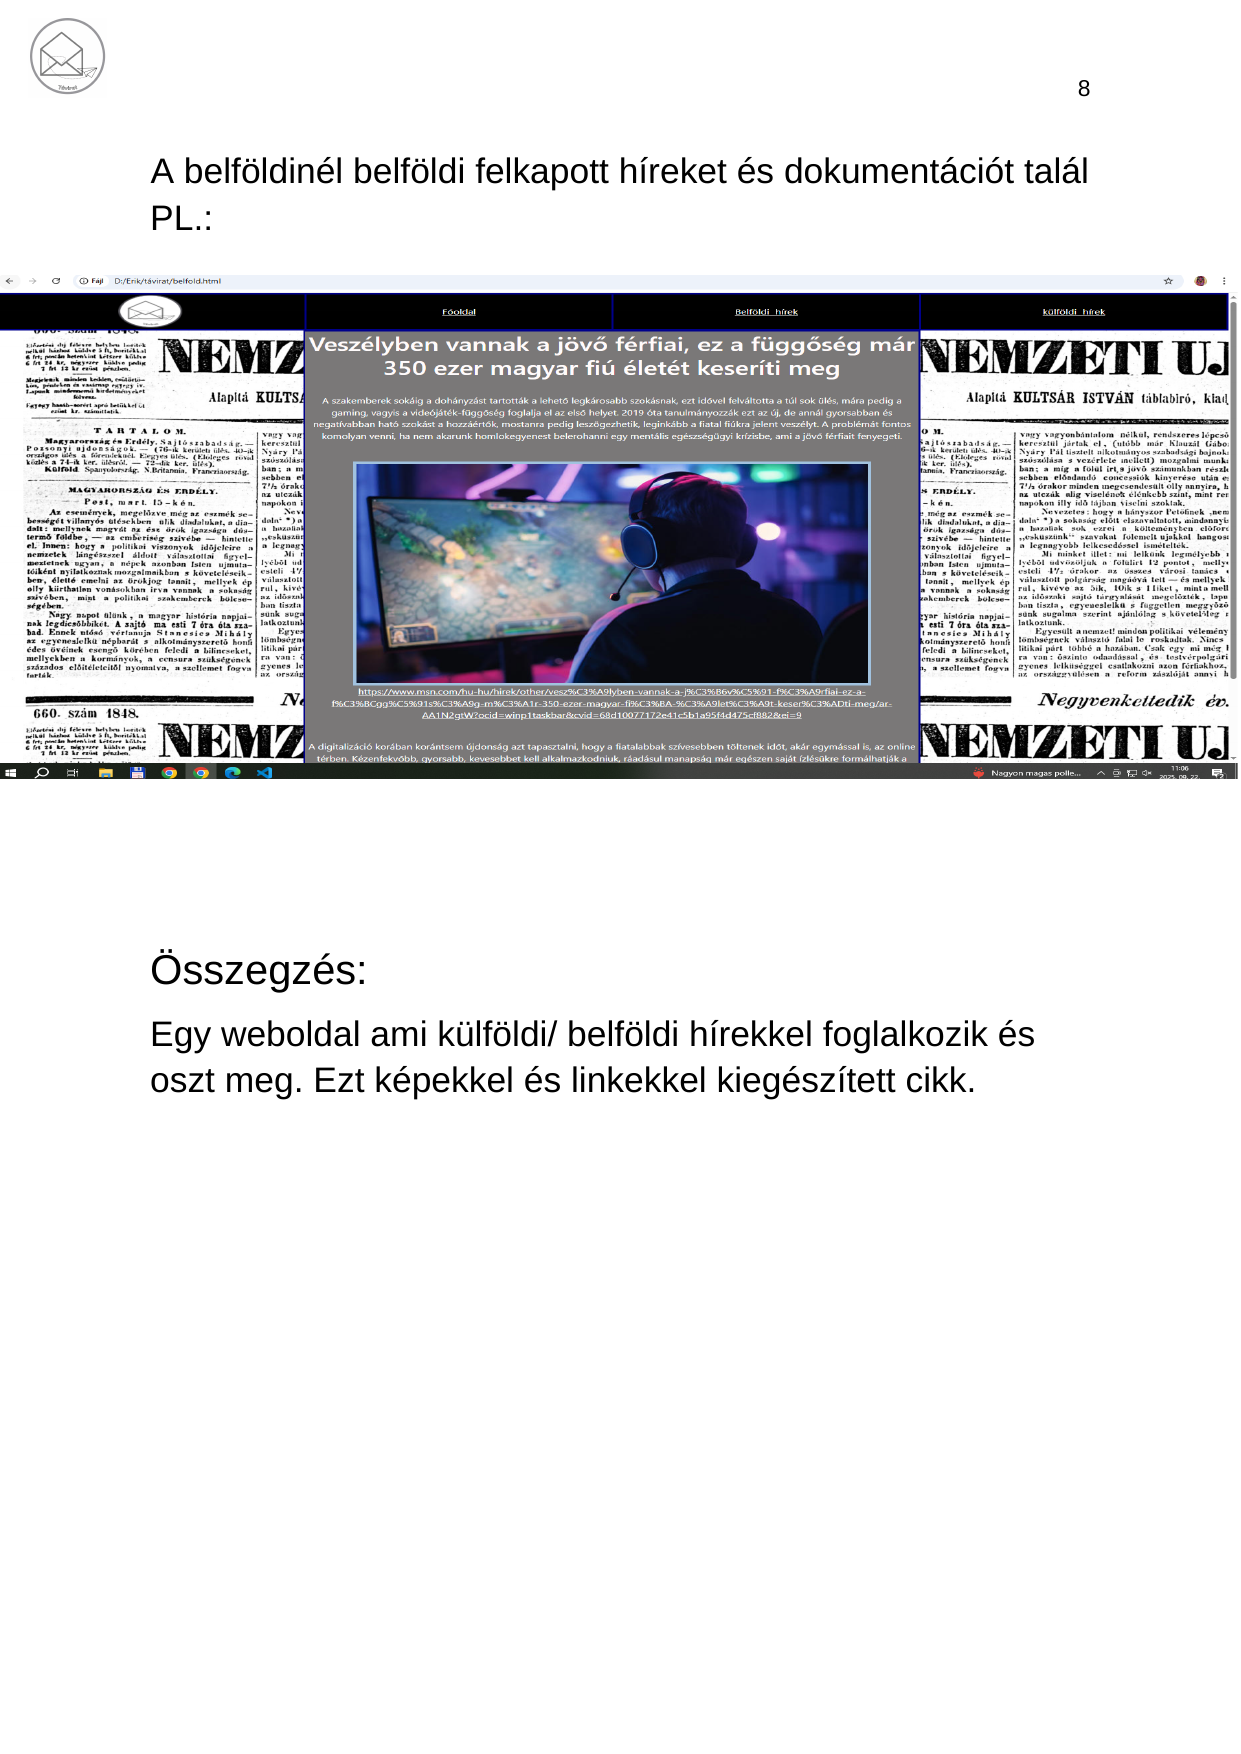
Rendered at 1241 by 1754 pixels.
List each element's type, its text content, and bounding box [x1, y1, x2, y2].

text A belföldinél belföldi felkapott híreket és dokumentációt talál [150, 150, 1090, 191]
picture [28, 18, 107, 98]
picture [0, 275, 1238, 779]
text Egy weboldal ami külföldi/ belföldi hírekkel foglalkozik és oszt meg. Ezt képekkel és linkekkel kiegészített cikk. [150, 1013, 1090, 1100]
subtitle Összegzés: [150, 945, 1090, 993]
text PL.: [150, 197, 1090, 237]
